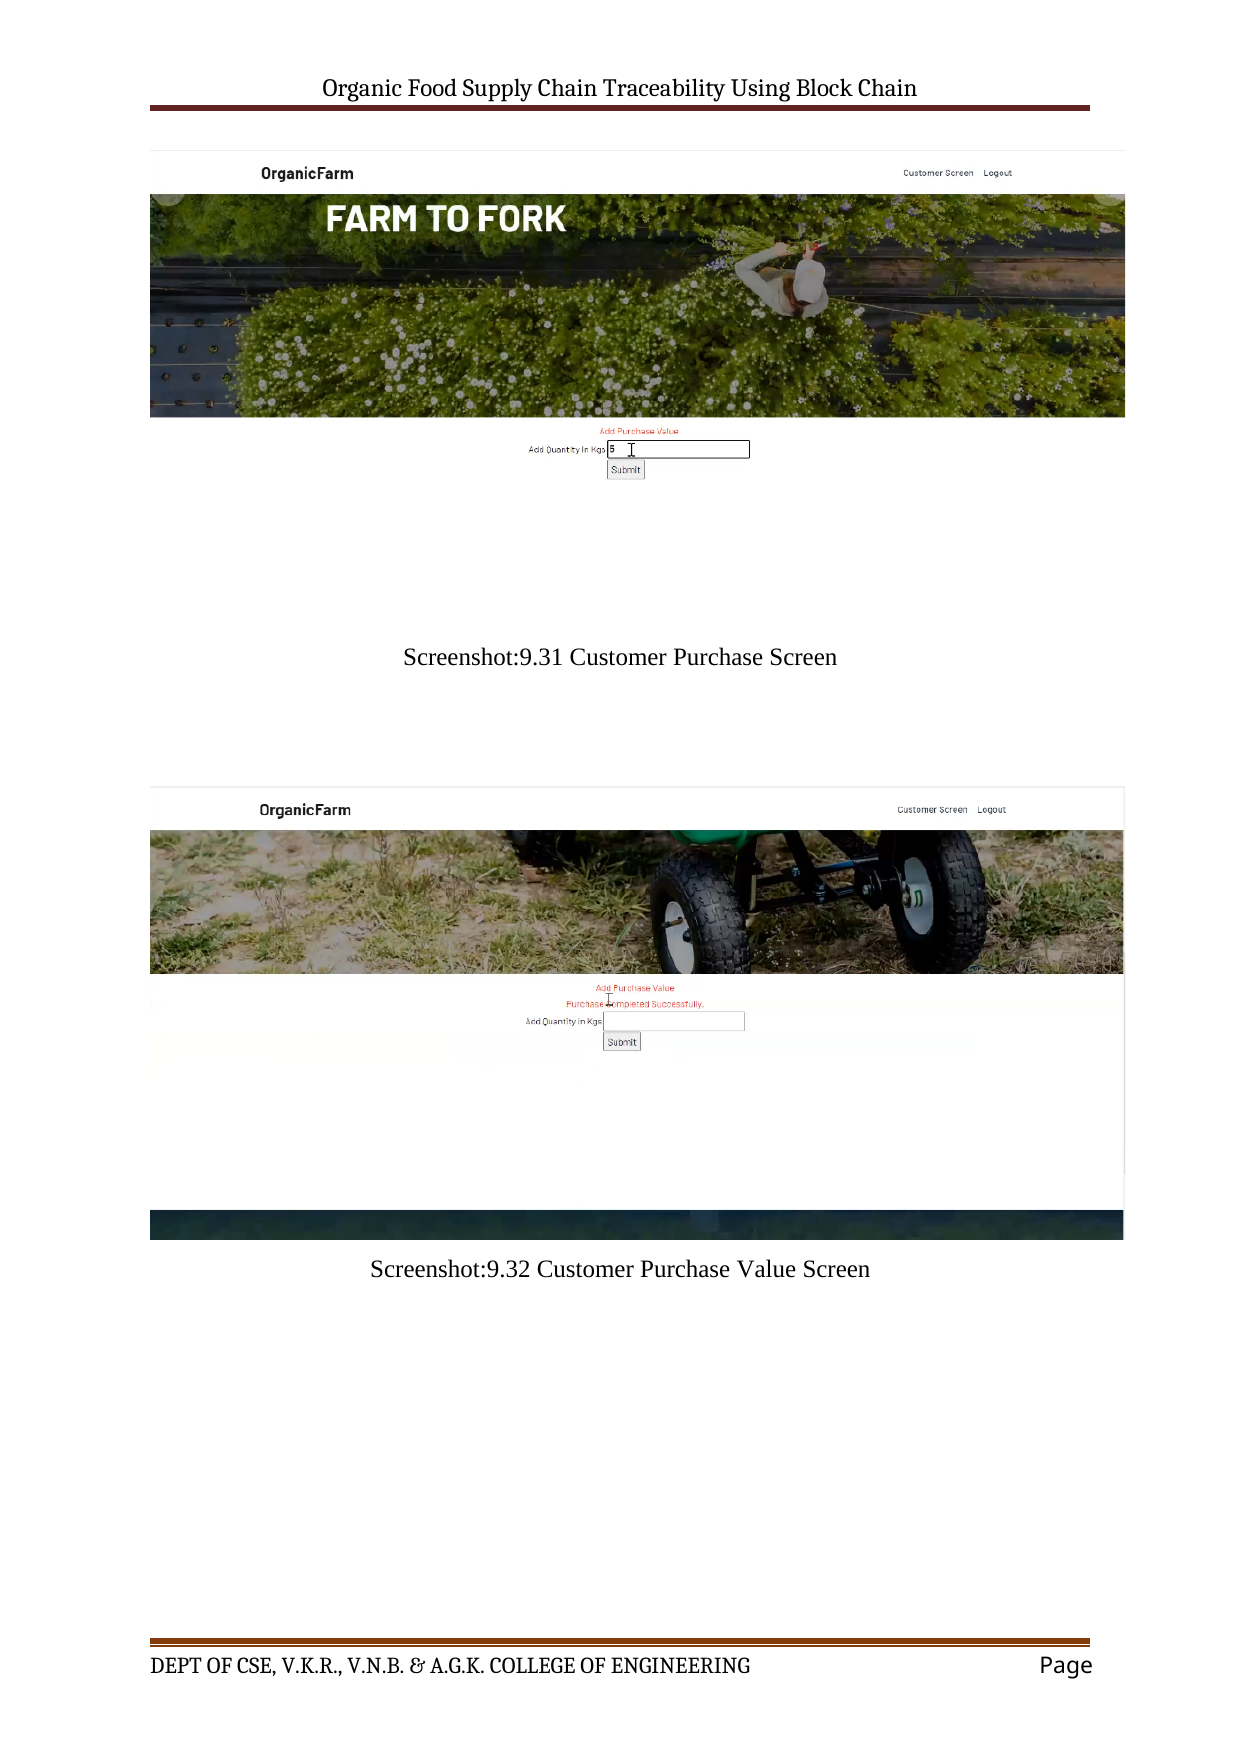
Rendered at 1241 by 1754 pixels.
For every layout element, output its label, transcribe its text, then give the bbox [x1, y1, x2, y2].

text Screenshot:9.31 Customer Purchase Screen [150, 642, 1090, 671]
picture [150, 785, 1125, 1240]
picture [150, 150, 1125, 604]
text Screenshot:9.32 Customer Purchase Value Screen [150, 1240, 1090, 1283]
